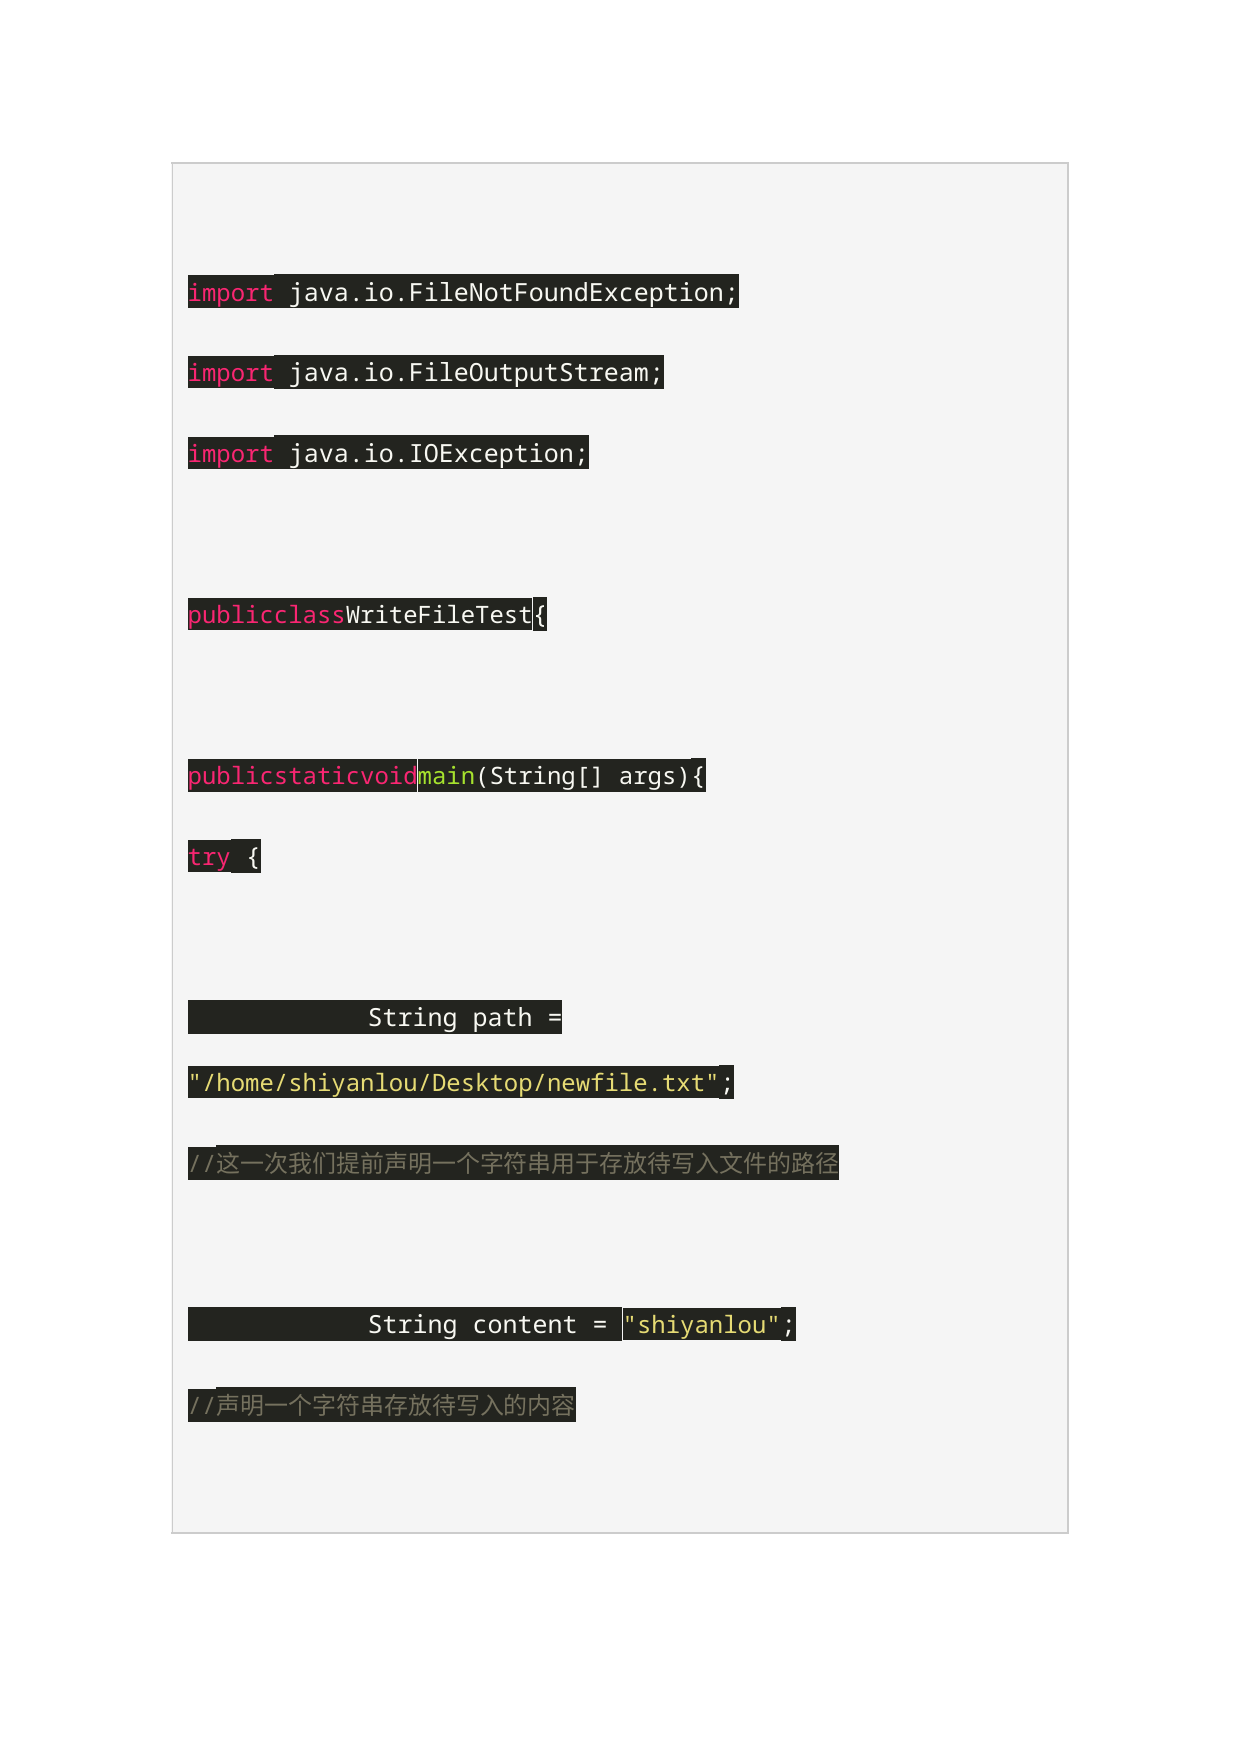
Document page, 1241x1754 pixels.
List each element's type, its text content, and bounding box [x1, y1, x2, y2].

text String path = "/home/shiyanlou/Desktop/newfile.txt"; [173, 968, 1067, 1114]
text //这一次我们提前声明一个字符串用于存放待写入文件的路径 [173, 1114, 1067, 1194]
text try { [173, 807, 1067, 888]
text import java.io.FileNotFoundException; [173, 243, 1067, 323]
text import java.io.FileOutputStream; [173, 323, 1067, 404]
text publicstaticvoidmain(String[] args){ [173, 726, 1067, 807]
text import java.io.IOException; [173, 404, 1067, 484]
text publicclassWriteFileTest{ [173, 565, 1067, 646]
text //声明一个字符串存放待写入的内容 [173, 1356, 1067, 1436]
text String content = "shiyanlou"; [173, 1275, 1067, 1356]
